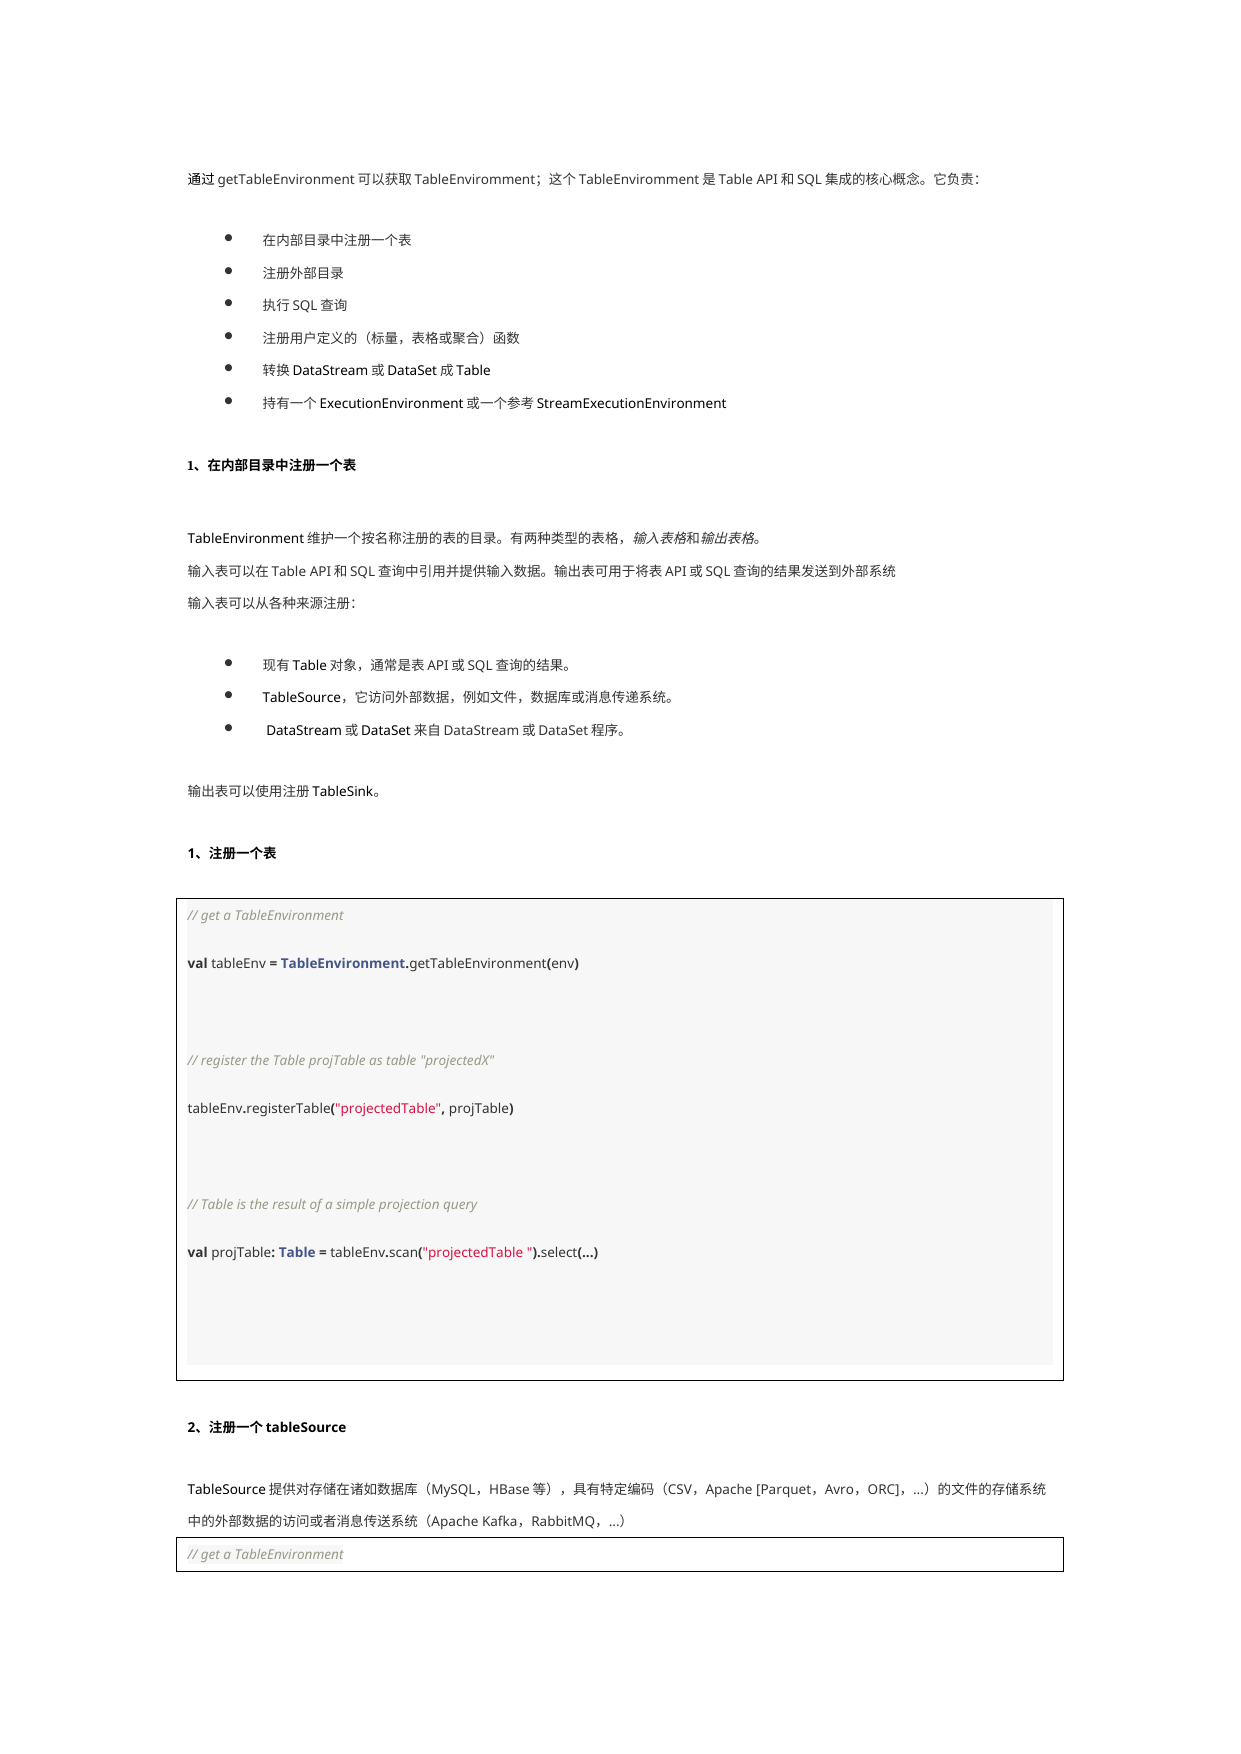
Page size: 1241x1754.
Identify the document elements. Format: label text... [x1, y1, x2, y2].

text 输入表可以在Table API和SQL查询中引用并提供输入数据。输出表可用于将表API或SQL查询的结果发送到外部系统 [187, 554, 1053, 586]
list 持有一个ExecutionEnvironment或一个参考StreamExecutionEnvironment [225, 386, 1053, 419]
subtitle 2、注册一个tableSource [187, 1411, 1053, 1443]
list 执行SQL查询 [225, 289, 1053, 321]
text TableEnvironment维护一个按名称注册的表的目录。有两种类型的表格，输入表格和输出表格。 [187, 521, 1053, 554]
text TableSource提供对存储在诸如数据库（MySQL，HBase等），具有特定编码（CSV，Apache [Parquet，Avro，ORC]，...）的文件的存储系统中的外部数据的访问或者消息传送系统（Apache Kafka，RabbitMQ，...） [187, 1472, 1053, 1537]
text 通过getTableEnvironment可以获取TableEnviromment；这个TableEnviromment是Table API和SQL集成的核心概念。它负责： [187, 162, 1053, 194]
list 现有Table对象，通常是表API或SQL查询的结果。 [225, 648, 1053, 681]
list TableSource，它访问外部数据，例如文件，数据库或消息传递系统。 [225, 681, 1053, 713]
list 在内部目录中注册一个表 [225, 224, 1053, 256]
list 转换DataStream或DataSet成Table [225, 354, 1053, 386]
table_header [177, 1538, 1063, 1571]
text 输入表可以从各种来源注册： [187, 586, 1053, 619]
subtitle 1、注册一个表 [187, 836, 1053, 869]
subtitle 1、在内部目录中注册一个表 [187, 448, 1053, 480]
text 输出表可以使用注册TableSink。 [187, 775, 1053, 807]
list 注册用户定义的（标量，表格或聚合）函数 [225, 321, 1053, 354]
list 注册外部目录 [225, 256, 1053, 289]
table_header // get a TableEnvironment val tableEnv = TableEnvironment.getTableEnvironment(env) // register the Table projTable as table "projectedX" tableEnv.registerTable("projectedTable", projTable) // Table is the result of a simple projection query val projTable: Table = tableEnv.scan("projectedTable ").select(...) [177, 899, 1063, 1380]
list DataStream或DataSet来自DataStream或DataSet程序。 [225, 713, 1053, 746]
